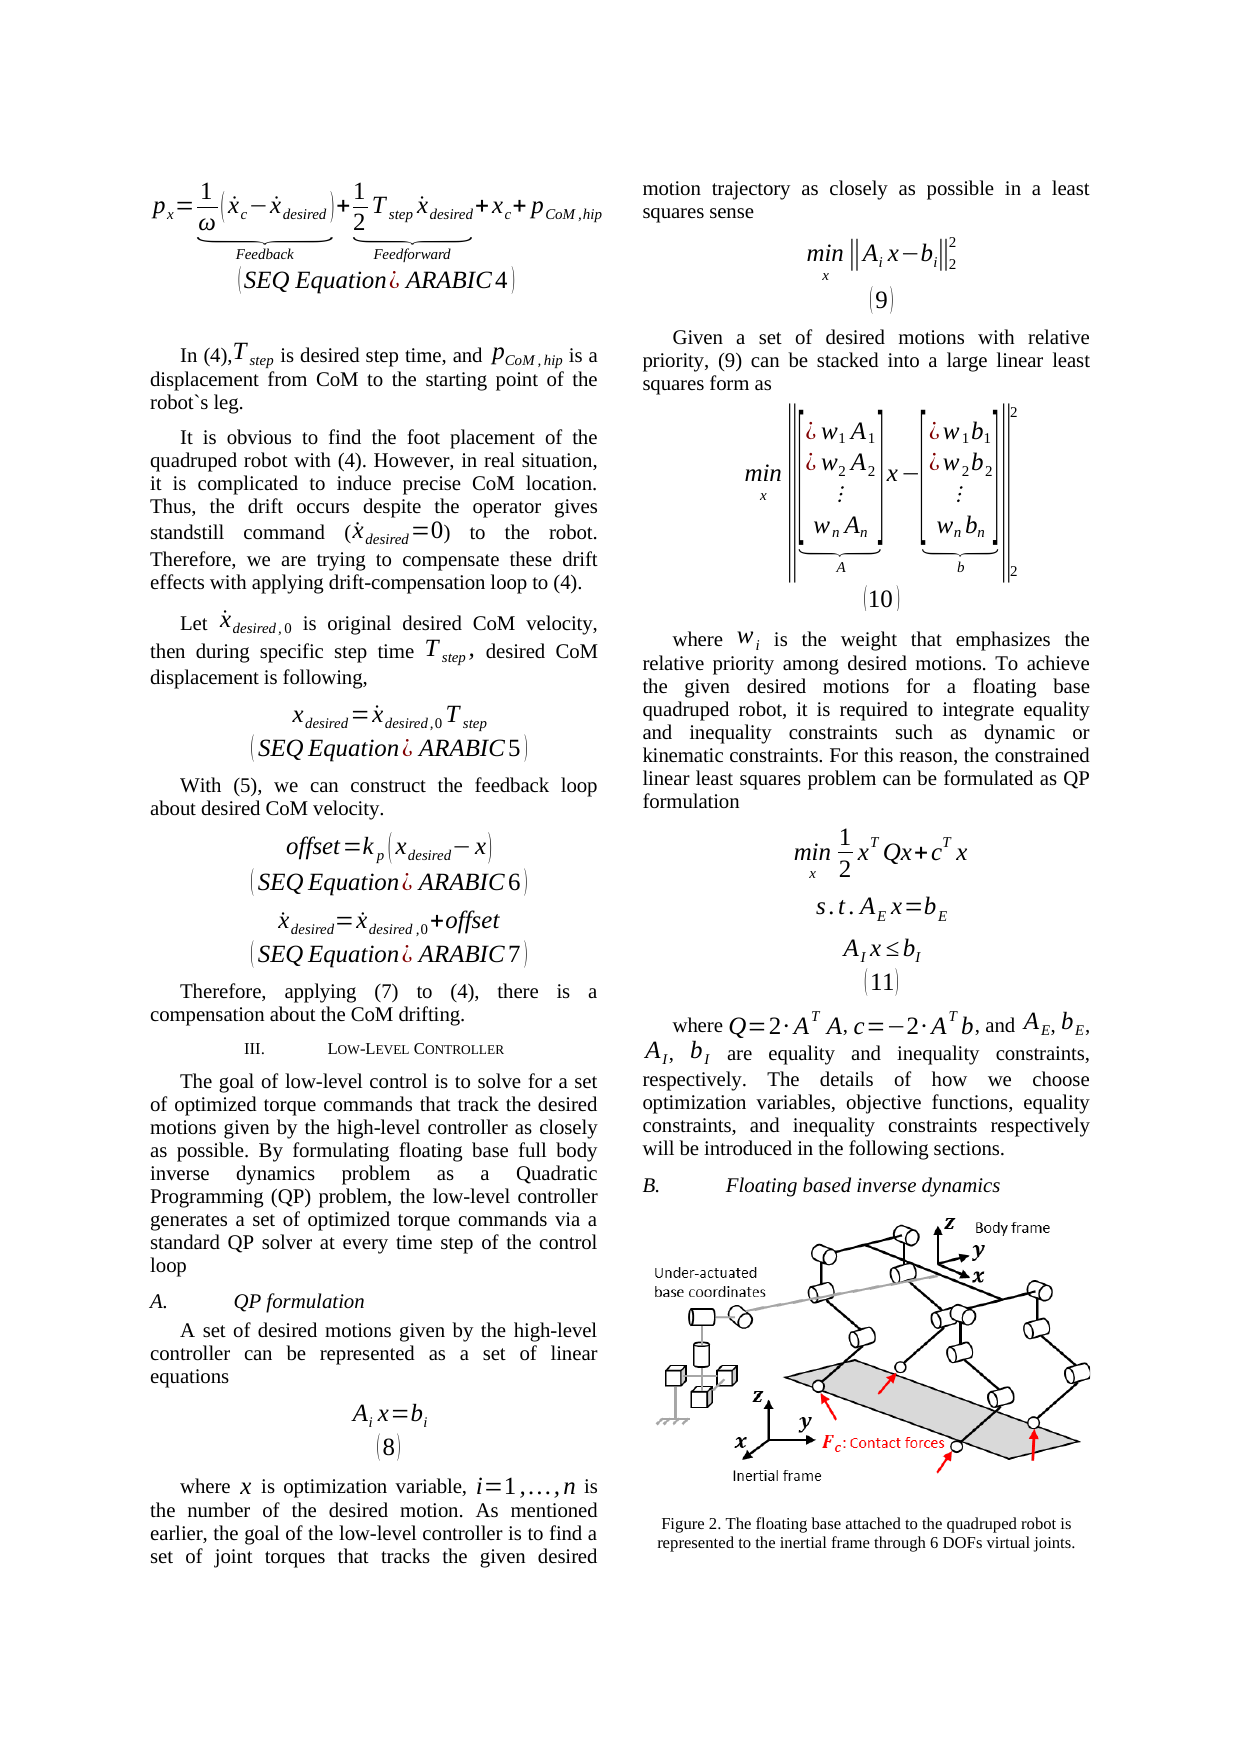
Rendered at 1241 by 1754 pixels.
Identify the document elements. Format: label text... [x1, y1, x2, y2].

text Given a set of desired motions with relative priority, (9) can be stacked into a large linear least squares form as [642, 326, 1090, 394]
subtitle QP formulation [150, 1289, 598, 1313]
text Figure 2. The floating base attached to the quadruped robot is represented to the inertial frame through 6 DOFs virtual joints. [642, 1514, 1090, 1552]
text where is the weight that emphasizes the relative priority among desired motions. To achieve the given desired motions for a floating base quadruped robot, it is required to integrate equality and inequality constraints such as dynamic or kinematic constraints. For this reason, the constrained linear least squares problem can be formulated as QP formulation [642, 623, 1090, 813]
text The goal of low-level control is to solve for a set of optimized torque commands that track the desired motions given by the high-level controller as closely as possible. By formulating floating base full body inverse dynamics problem as a Quadratic Programming (QP) problem, the low-level controller generates a set of optimized torque commands via a standard QP solver at every time step of the control loop [150, 1071, 598, 1277]
text Therefore, applying (7) to (4), there is a compensation about the CoM drifting. [150, 981, 598, 1026]
text where is optimization variable, is the number of the desired motion. As mentioned earlier, the goal of the low-level controller is to find a set of joint torques that tracks the given desired motion trajectory as closely as possible in a least squares sense [150, 1473, 598, 1568]
text Let is original desired CoM velocity, then during specific step time desired CoM displacement is following, [150, 606, 598, 689]
text where , , and , , , are equality and inequality constraints, respectively. The details of how we choose optimization variables, objective functions, equality constraints, and inequality constraints respectively will be introduced in the following sections. [642, 1008, 1090, 1160]
text In (4), is desired step time, and is a displacement from CoM to the starting point of the robot`s leg. [150, 338, 598, 414]
text A set of desired motions given by the high-level controller can be represented as a set of linear equations [150, 1319, 598, 1388]
text With (5), we can construct the feedback loop about desired CoM velocity. [150, 774, 598, 820]
subtitle Low-Level Controller [150, 1039, 598, 1058]
subtitle Floating based inverse dynamics [642, 1172, 1090, 1197]
text where is optimization variable, is the number of the desired motion. As mentioned earlier, the goal of the low-level controller is to find a set of joint torques that tracks the given desired motion trajectory as closely as possible in a least squares sense [642, 177, 1090, 223]
text It is obvious to find the foot placement of the quadruped robot with (4). However, in real situation, it is complicated to induce precise CoM location. Thus, the drift occurs despite the operator gives standstill command () to the robot. Therefore, we are trying to compensate these drift effects with applying drift-compensation loop to (4). [150, 426, 598, 594]
picture [642, 1202, 1091, 1495]
